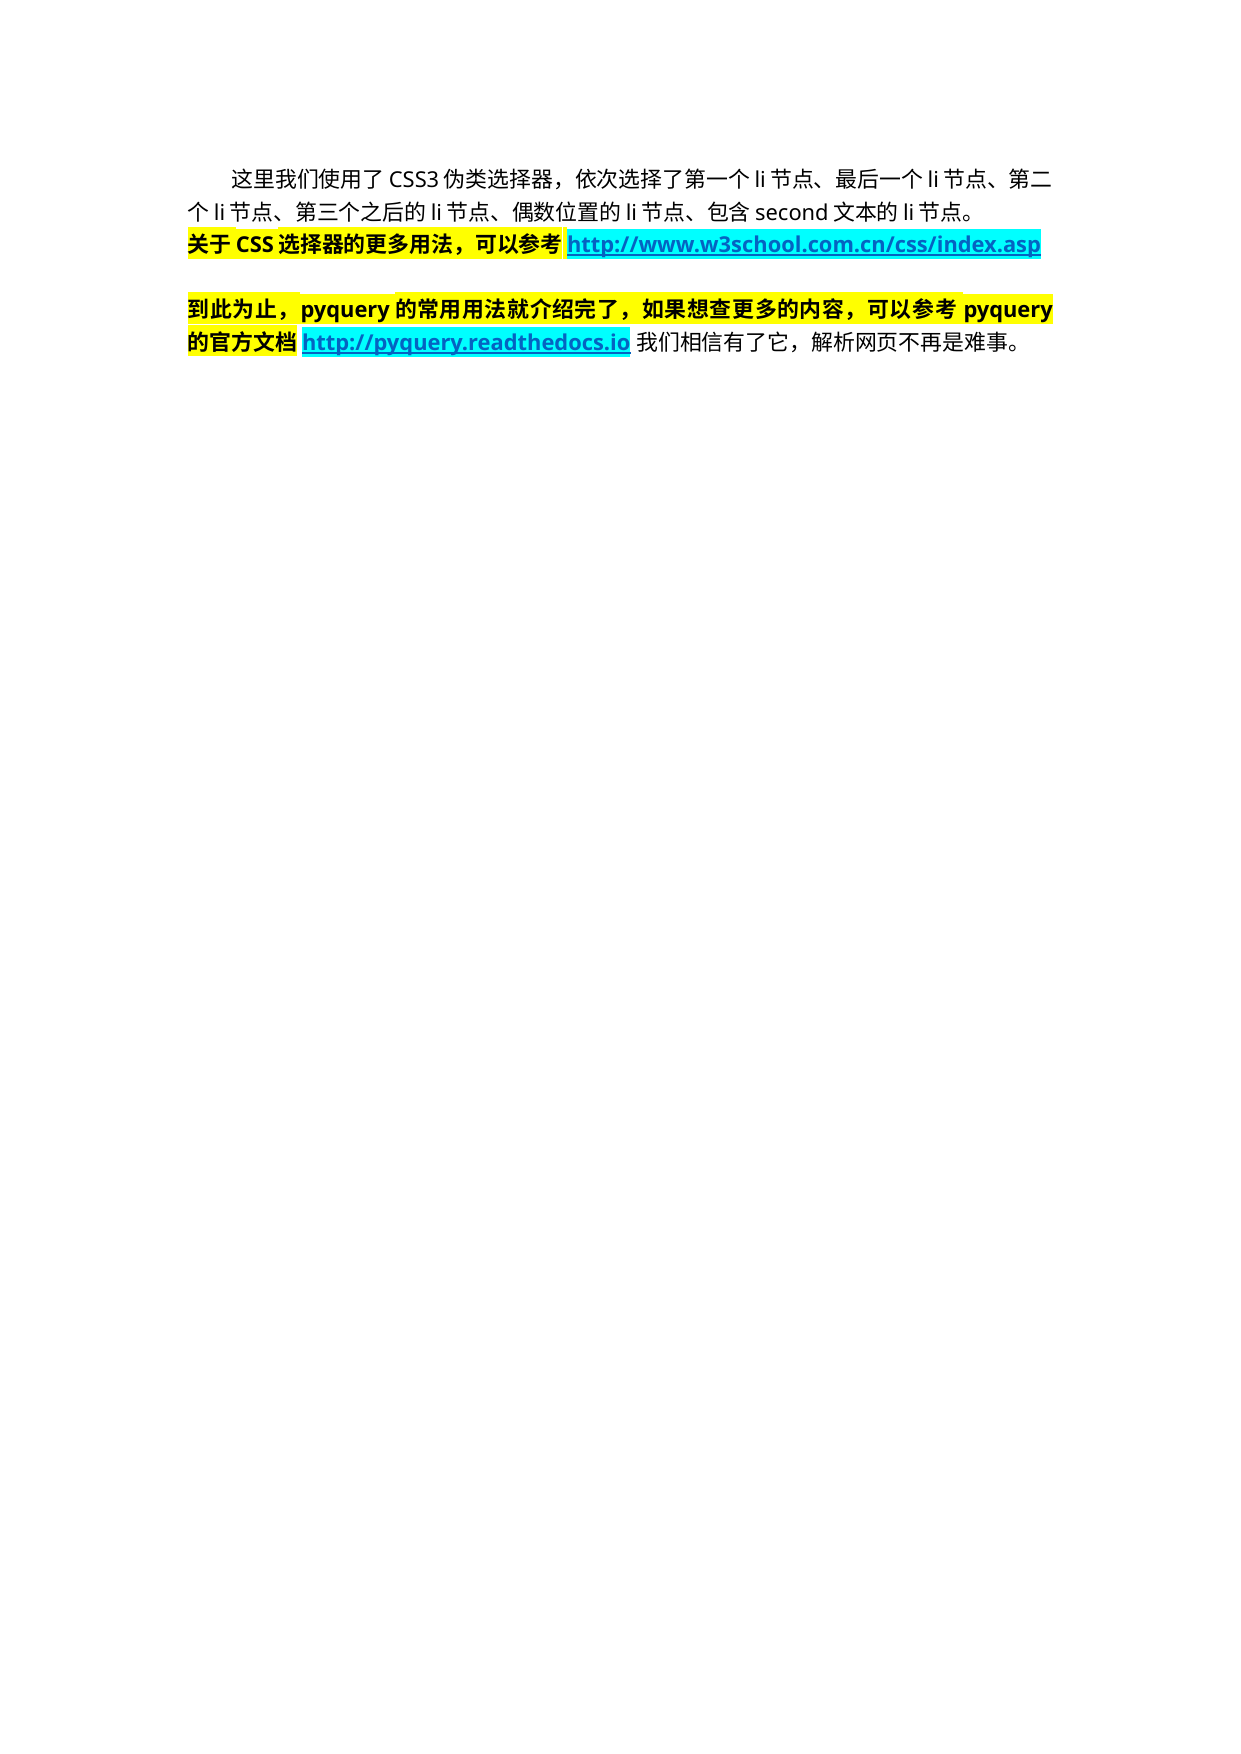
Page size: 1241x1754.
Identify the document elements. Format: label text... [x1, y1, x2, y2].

text 到此为止，pyquery的常用用法就介绍完了，如果想查更多的内容，可以参考pyquery的官方文档 http://pyquery.readthedocs.io 我们相信有了它，解析网页不再是难事。 [187, 292, 1053, 357]
text 这里我们使用了CSS3伪类选择器，依次选择了第一个li节点、最后一个li节点、第二个li节点、第三个之后的li节点、偶数位置的li节点、包含second文本的li节点。 [187, 162, 1053, 227]
text 关于CSS选择器的更多用法，可以参考http://www.w3school.com.cn/css/index.asp [567, 227, 1053, 259]
